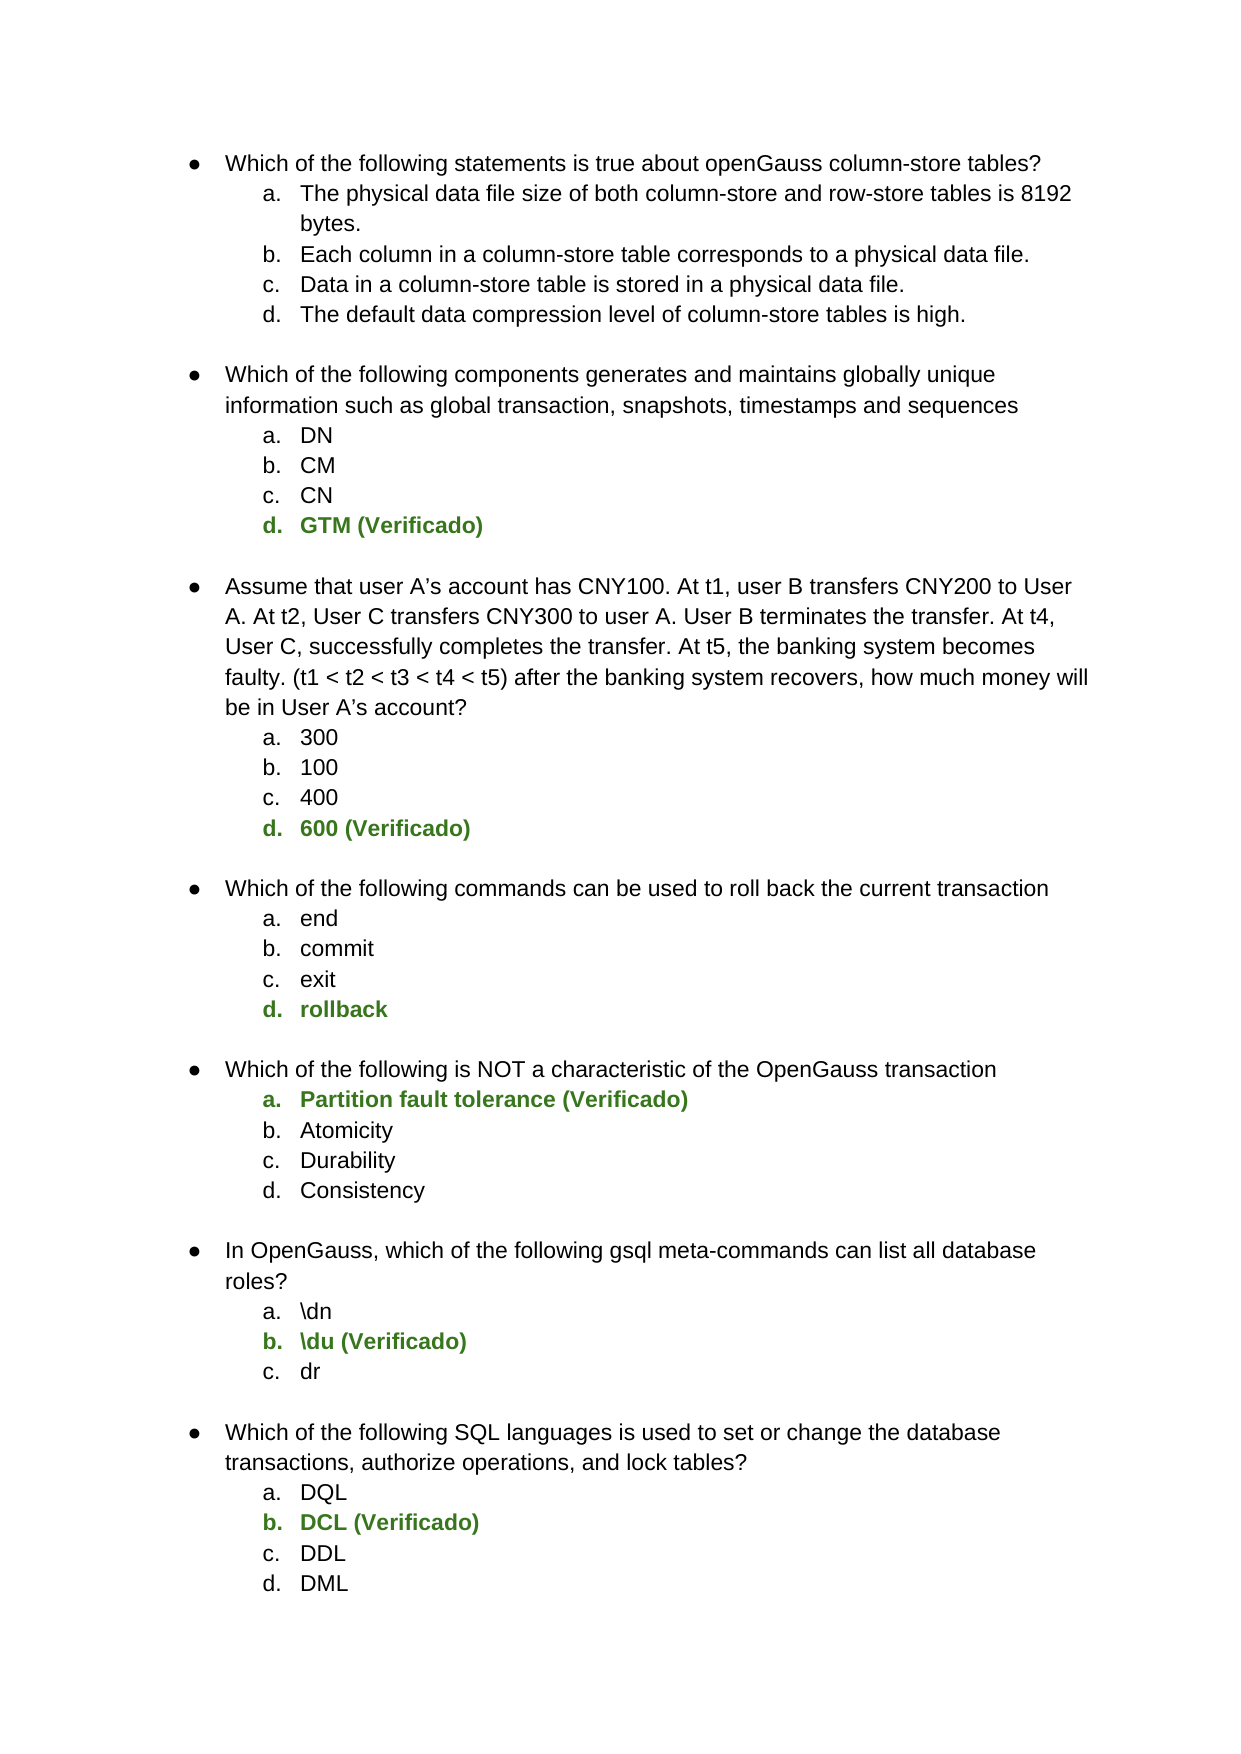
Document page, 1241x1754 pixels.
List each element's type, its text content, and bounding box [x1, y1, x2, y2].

list Which of the following commands can be used to roll back the current transaction [187, 875, 1090, 901]
list \du (Verificado) [262, 1328, 1090, 1354]
list Assume that user A’s account has CNY100. At t1, user B transfers CNY200 to User A. At t2, User C transfers CNY300 to user A. User B terminates the transfer. At t4, User C, successfully completes the transfer. At t5, the banking system becomes faulty. (t1 < t2 < t3 < t4 < t5) after the banking system recovers, how much money will be in User A’s account? [187, 573, 1090, 720]
list The physical data file size of both column-store and row-store tables is 8192 bytes. [262, 180, 1090, 237]
list rollback [262, 996, 1090, 1022]
list 400 [262, 784, 1090, 811]
list The default data compression level of column-store tables is high. [262, 301, 1090, 327]
list Which of the following is NOT a characteristic of the OpenGauss transaction [187, 1056, 1090, 1083]
list DQL [262, 1479, 1090, 1506]
list exit [262, 966, 1090, 992]
list Durability [262, 1147, 1090, 1173]
list 100 [262, 754, 1090, 781]
list \dn [262, 1298, 1090, 1324]
list end [262, 905, 1090, 932]
list Which of the following statements is true about openGauss column-store tables? [187, 150, 1090, 176]
list Data in a column-store table is stored in a physical data file. [262, 271, 1090, 297]
list Which of the following components generates and maintains globally unique information such as global transaction, snapshots, timestamps and sequences [187, 361, 1090, 418]
list CM [262, 452, 1090, 478]
list In OpenGauss, which of the following gsql meta-commands can list all database roles? [187, 1237, 1090, 1294]
list commit [262, 935, 1090, 962]
list Which of the following SQL languages is used to set or change the database transactions, authorize operations, and lock tables? [187, 1419, 1090, 1475]
list DN [262, 422, 1090, 448]
list CN [262, 482, 1090, 509]
list Atomicity [262, 1117, 1090, 1143]
list Partition fault tolerance (Verificado) [262, 1086, 1090, 1113]
list 600 (Verificado) [262, 814, 1090, 841]
list dr [262, 1358, 1090, 1385]
list DDL [262, 1539, 1090, 1566]
list 300 [262, 724, 1090, 750]
list Consistency [262, 1177, 1090, 1203]
list DCL (Verificado) [262, 1509, 1090, 1536]
list Each column in a column-store table corresponds to a physical data file. [262, 241, 1090, 267]
list GTM (Verificado) [262, 512, 1090, 539]
list DML [262, 1570, 1090, 1596]
